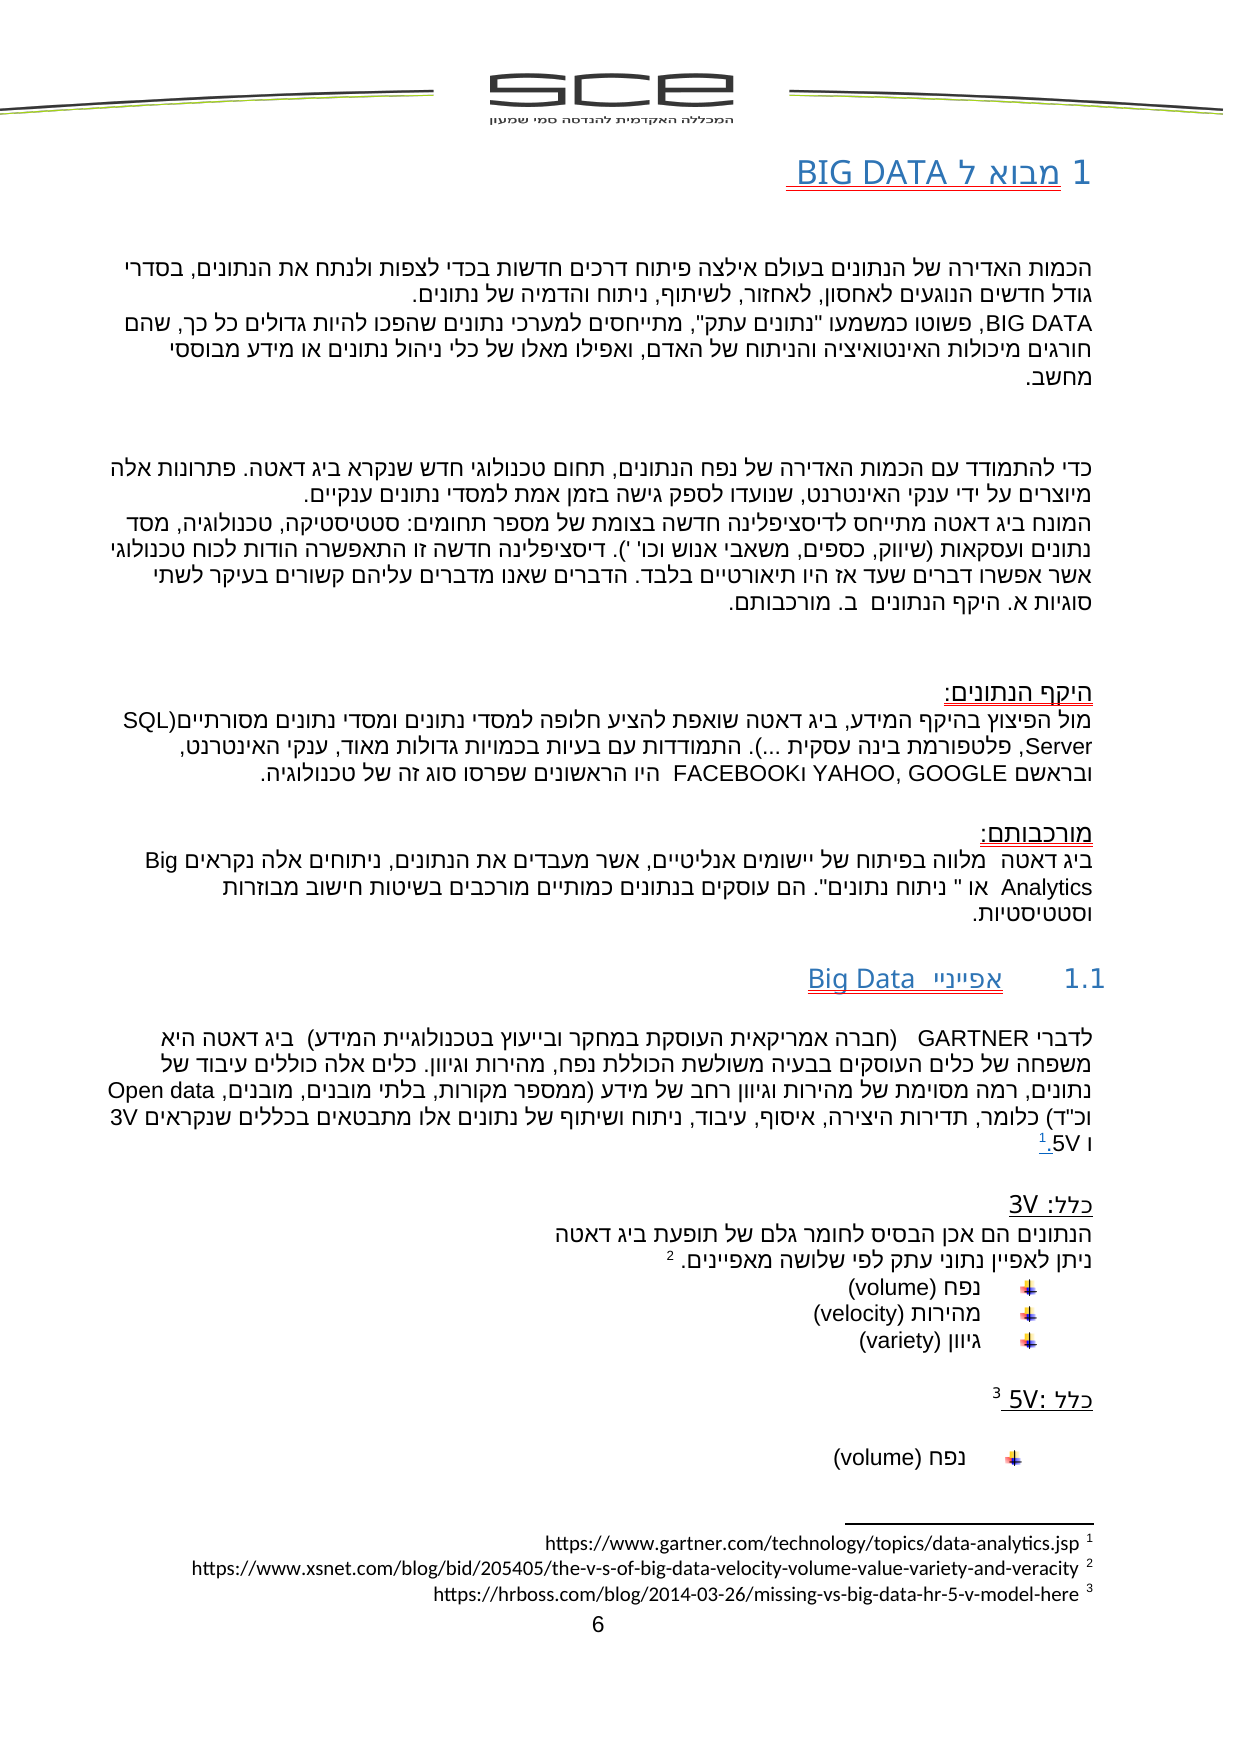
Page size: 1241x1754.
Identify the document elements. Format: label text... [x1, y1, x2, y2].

picture [0, 12, 1224, 149]
list נפח (volume) [103, 1274, 1019, 1300]
text המונח ביג דאטה מתייחס לדיסציפלינה חדשה בצומת של מספר תחומים: סטטיסטיקה, טכנולוגיה, מסד נתונים ועסקאות (שיווק, כספים, משאבי אנוש וכו' '). דיסציפלינה חדשה זו התאפשרה הודות לכוח טכנולוגי אשר אפשרו דברים שעד אז היו תיאורטיים בלבד. הדברים שאנו מדברים עליהם קשורים בעיקר לשתי סוגיות א. היקף הנתונים ב. מורכבותם. [103, 509, 1093, 615]
text לדברי GARTNER (חברה אמריקאית העוסקת במחקר ובייעוץ בטכנולוגיית המידע) ביג דאטה היא משפחה של כלים העוסקים בבעיה משולשת הכוללת נפח, מהירות וגיוון. כלים אלה כוללים עיבוד של נתונים, רמה מסוימת של מהירות וגיוון רחב של מידע (ממספר מקורות, בלתי מובנים, מובנים, Open data וכ"ד) כלומר, תדירות היצירה, איסוף, עיבוד, ניתוח ושיתוף של נתונים אלו מתבטאים בכללים שנקראים 3V ו 5V. [103, 1025, 1093, 1157]
text כדי להתמודד עם הכמות האדירה של נפח הנתונים, תחום טכנולוגי חדש שנקרא ביג דאטה. פתרונות אלה מיוצרים על ידי ענקי האינטרנט, שנועדו לספק גישה בזמן אמת למסדי נתונים ענקיים. [103, 455, 1093, 507]
text BIG DATA, פשוטו כמשמעו "נתונים עתק", מתייחסים למערכי נתונים שהפכו להיות גדולים כל כך, שהם חורגים מיכולות האינטואיציה והניתוח של האדם, ואפילו מאלו של כלי ניהול נתונים או מידע מבוססי מחשב. [103, 309, 1093, 391]
text כלל :5V [103, 1381, 1093, 1415]
text ניתן לאפיין נתוני עתק לפי שלושה מאפיינים. [103, 1247, 1093, 1274]
text הכמות האדירה של הנתונים בעולם אילצה פיתוח דרכים חדשות בכדי לצפות ולנתח את הנתונים, בסדרי גודל חדשים הנוגעים לאחסון, לאחזור, לשיתוף, ניתוח והדמיה של נתונים. [103, 255, 1093, 307]
text הנתונים הם אכן הבסיס לחומר גלם של תופעת ביג דאטה [103, 1221, 1093, 1247]
list גיוון (variety) [103, 1327, 1019, 1353]
text ביג דאטה מלווה בפיתוח של יישומים אנליטיים, אשר מעבדים את הנתונים, ניתוחים אלה נקראים Big Analytics או " ניתוח נתונים". הם עוסקים בנתונים כמותיים מורכבים בשיטות חישוב מבוזרות וסטטיסטיות. [103, 847, 1093, 927]
list מהירות (velocity) [103, 1300, 1019, 1327]
picture [1005, 1449, 1022, 1466]
picture [1020, 1278, 1037, 1296]
subtitle אפייניי Big Data [103, 959, 1063, 996]
text כלל: 3V [103, 1187, 1093, 1221]
list נפח (volume) [103, 1444, 1004, 1471]
subtitle 1 מבוא ל BIG DATA [103, 118, 1093, 194]
picture [1020, 1331, 1037, 1349]
text היקף הנתונים: מול הפיצוץ בהיקף המידע, ביג דאטה שואפת להציע חלופה למסדי נתונים ומסדי נתונים מסורתיים(SQL Server, פלטפורמת בינה עסקית ...). התמודדות עם בעיות בכמויות גדולות מאוד, ענקי האינטרנט, ובראשם YAHOO, GOOGLE וFACEBOOK היו הראשונים שפרסו סוג זה של טכנולוגיה. [103, 678, 1093, 786]
picture [1020, 1305, 1037, 1322]
text מורכבותם: [103, 819, 1093, 847]
